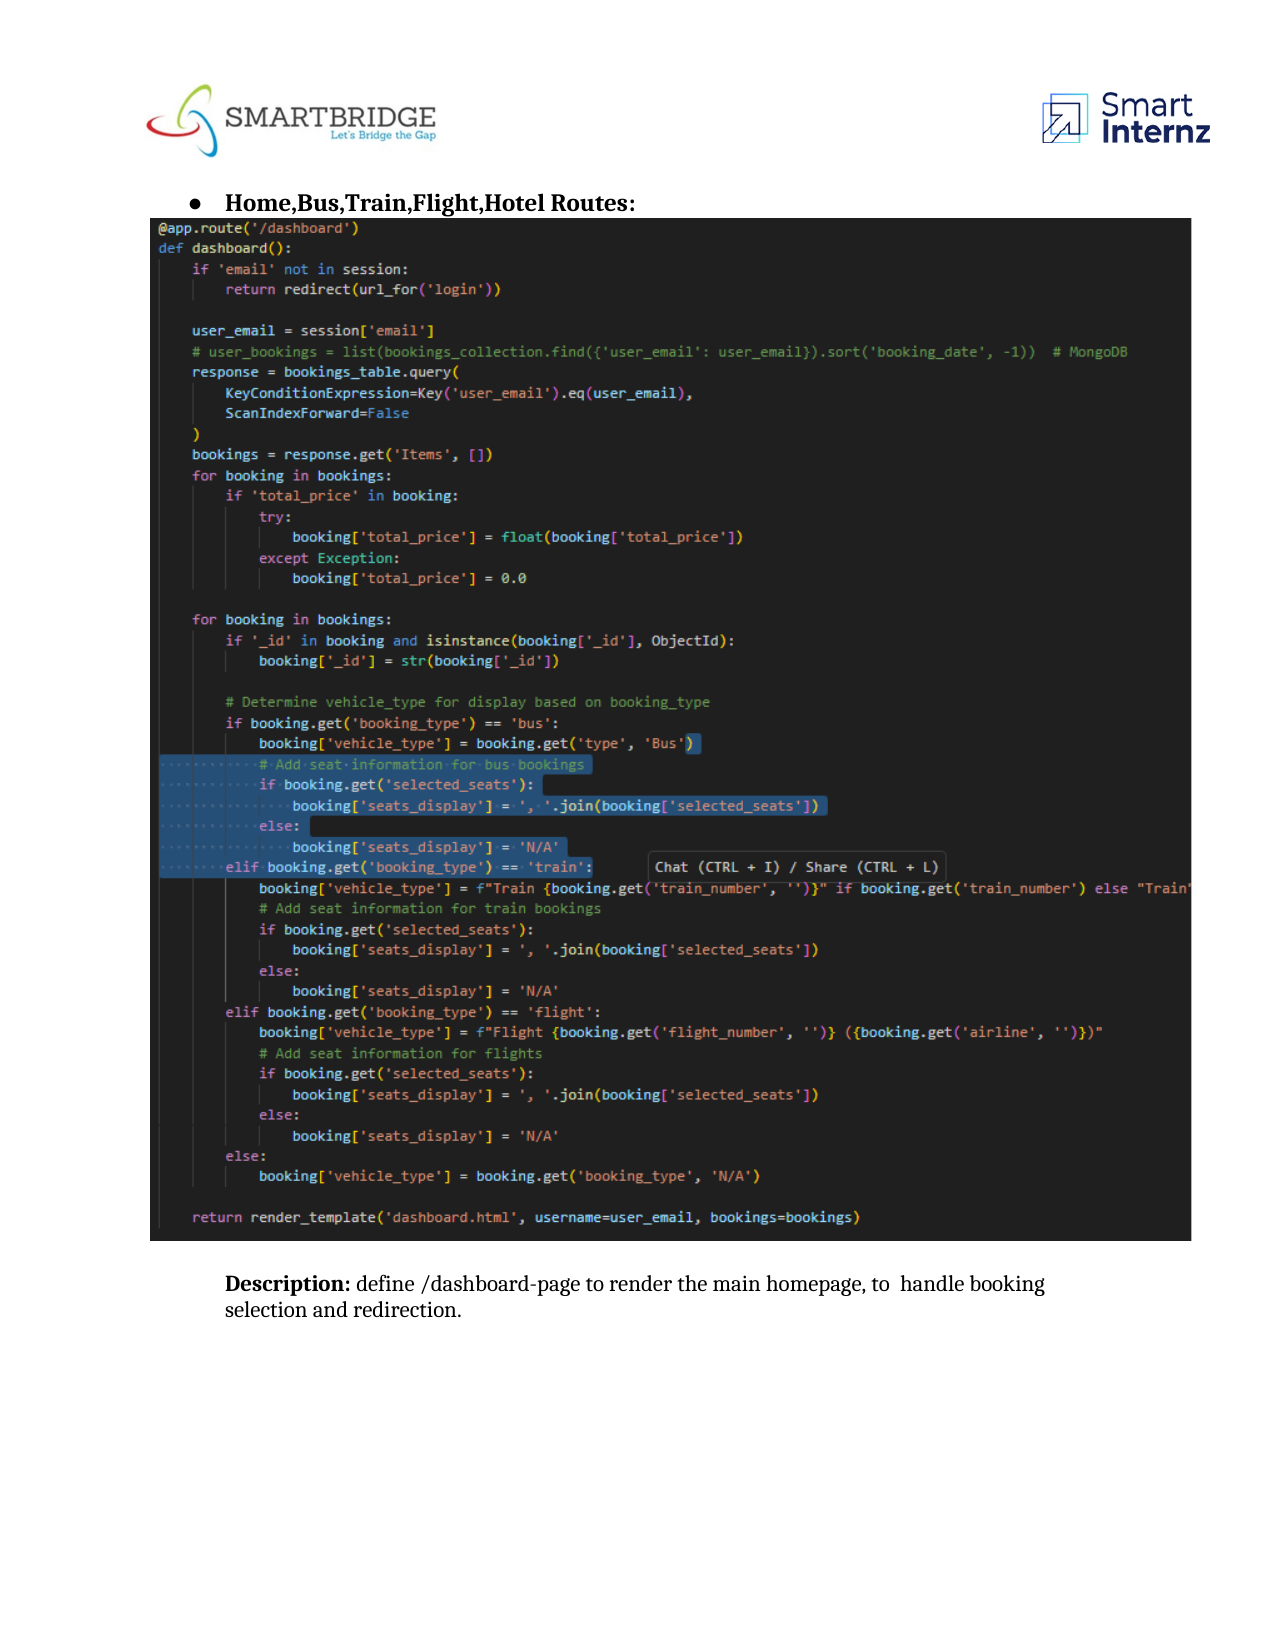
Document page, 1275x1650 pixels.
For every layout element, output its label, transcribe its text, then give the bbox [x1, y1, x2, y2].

subtitle Home,Bus,Train,Flight,Hotel Routes: [187, 187, 1275, 217]
picture [1037, 92, 1214, 143]
picture [150, 218, 1192, 1241]
text Description: define /dashboard-page to render the main homepage, to handle booking selection and redirection. [225, 1271, 1123, 1323]
picture [143, 78, 439, 161]
